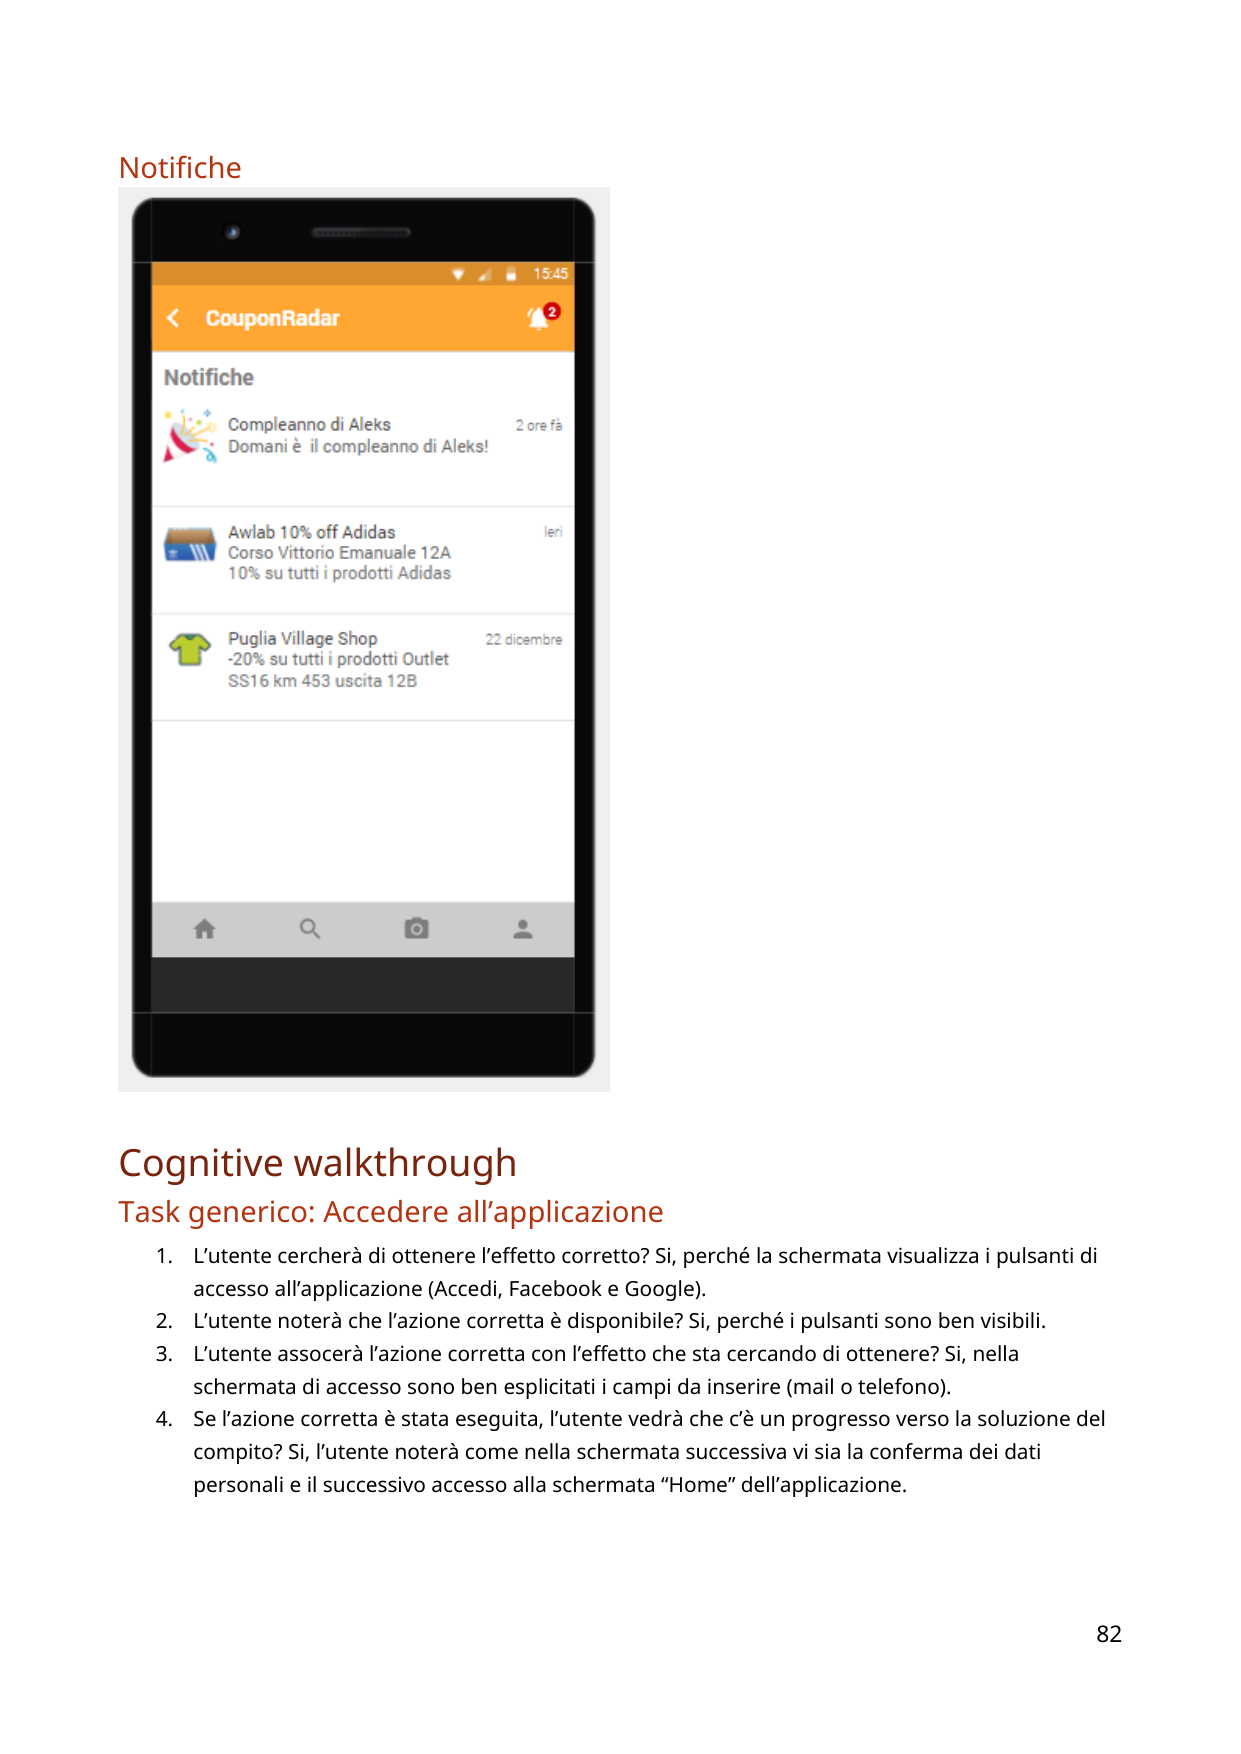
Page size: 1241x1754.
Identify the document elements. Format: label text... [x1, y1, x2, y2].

subtitle Notifiche [118, 148, 1122, 187]
list L’utente assocerà l’azione corretta con l’effetto che sta cercando di ottenere? Si, nella schermata di accesso sono ben esplicitati i campi da inserire (mail o telefono). [156, 1339, 1122, 1400]
list L’utente noterà che l’azione corretta è disponibile? Si, perché i pulsanti sono ben visibili. [156, 1307, 1122, 1335]
subtitle Cognitive walkthrough [118, 1136, 1122, 1187]
list L’utente cercherà di ottenere l’effetto corretto? Si, perché la schermata visualizza i pulsanti di accesso all’applicazione (Accedi, Facebook e Google). [156, 1241, 1122, 1302]
subtitle Task generico: Accedere all’applicazione [118, 1191, 1122, 1231]
picture [118, 187, 611, 1092]
